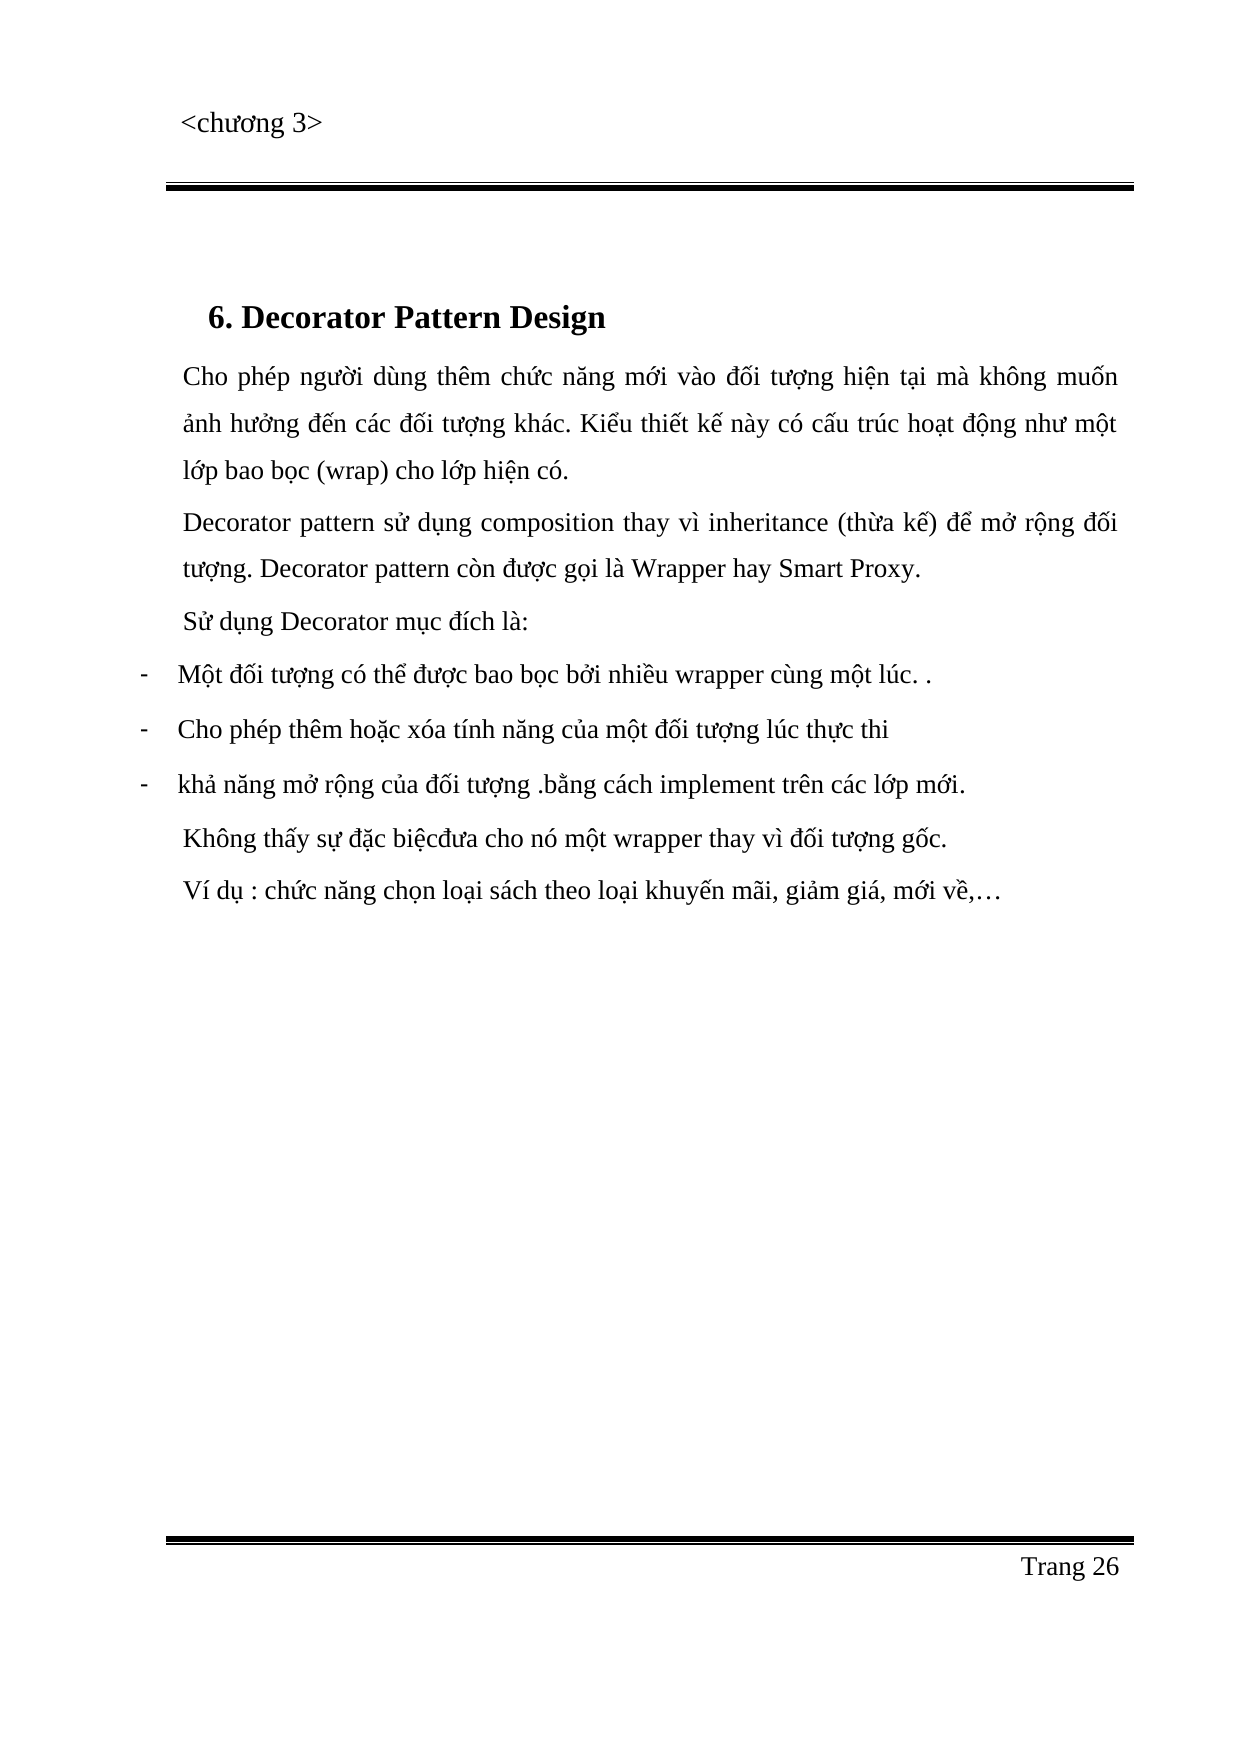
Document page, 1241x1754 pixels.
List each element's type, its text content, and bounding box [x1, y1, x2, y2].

text Decorator pattern sử dụng composition thay vì inheritance (thừa kế) để mở rộng đối tượng. Decorator pattern còn được gọi là Wrapper hay Smart Proxy. [183, 506, 1119, 584]
list Decorator Pattern Design [208, 297, 1092, 336]
text Ví dụ : chức năng chọn loại sách theo loại khuyến mãi, giảm giá, mới về,… [183, 874, 1119, 905]
text Không thấy sự đặc biệcđưa cho nó một wrapper thay vì đối tượng gốc. [183, 822, 1119, 853]
text khả năng mở rộng của đối tượng .bằng cách implement trên các lớp mới. [140, 767, 1122, 800]
text Cho phép thêm hoặc xóa tính năng của một đối tượng lúc thực thi [140, 712, 1122, 745]
text Sử dụng Decorator mục đích là: [183, 605, 1119, 636]
text Một đối tượng có thể được bao bọc bởi nhiều wrapper cùng một lúc. . [140, 657, 1122, 690]
text Cho phép người dùng thêm chức năng mới vào đối tượng hiện tại mà không muốn ảnh hưởng đến các đối tượng khác. Kiểu thiết kế này có cấu trúc hoạt động như một lớp bao bọc (wrap) cho lớp hiện có. [183, 360, 1119, 485]
